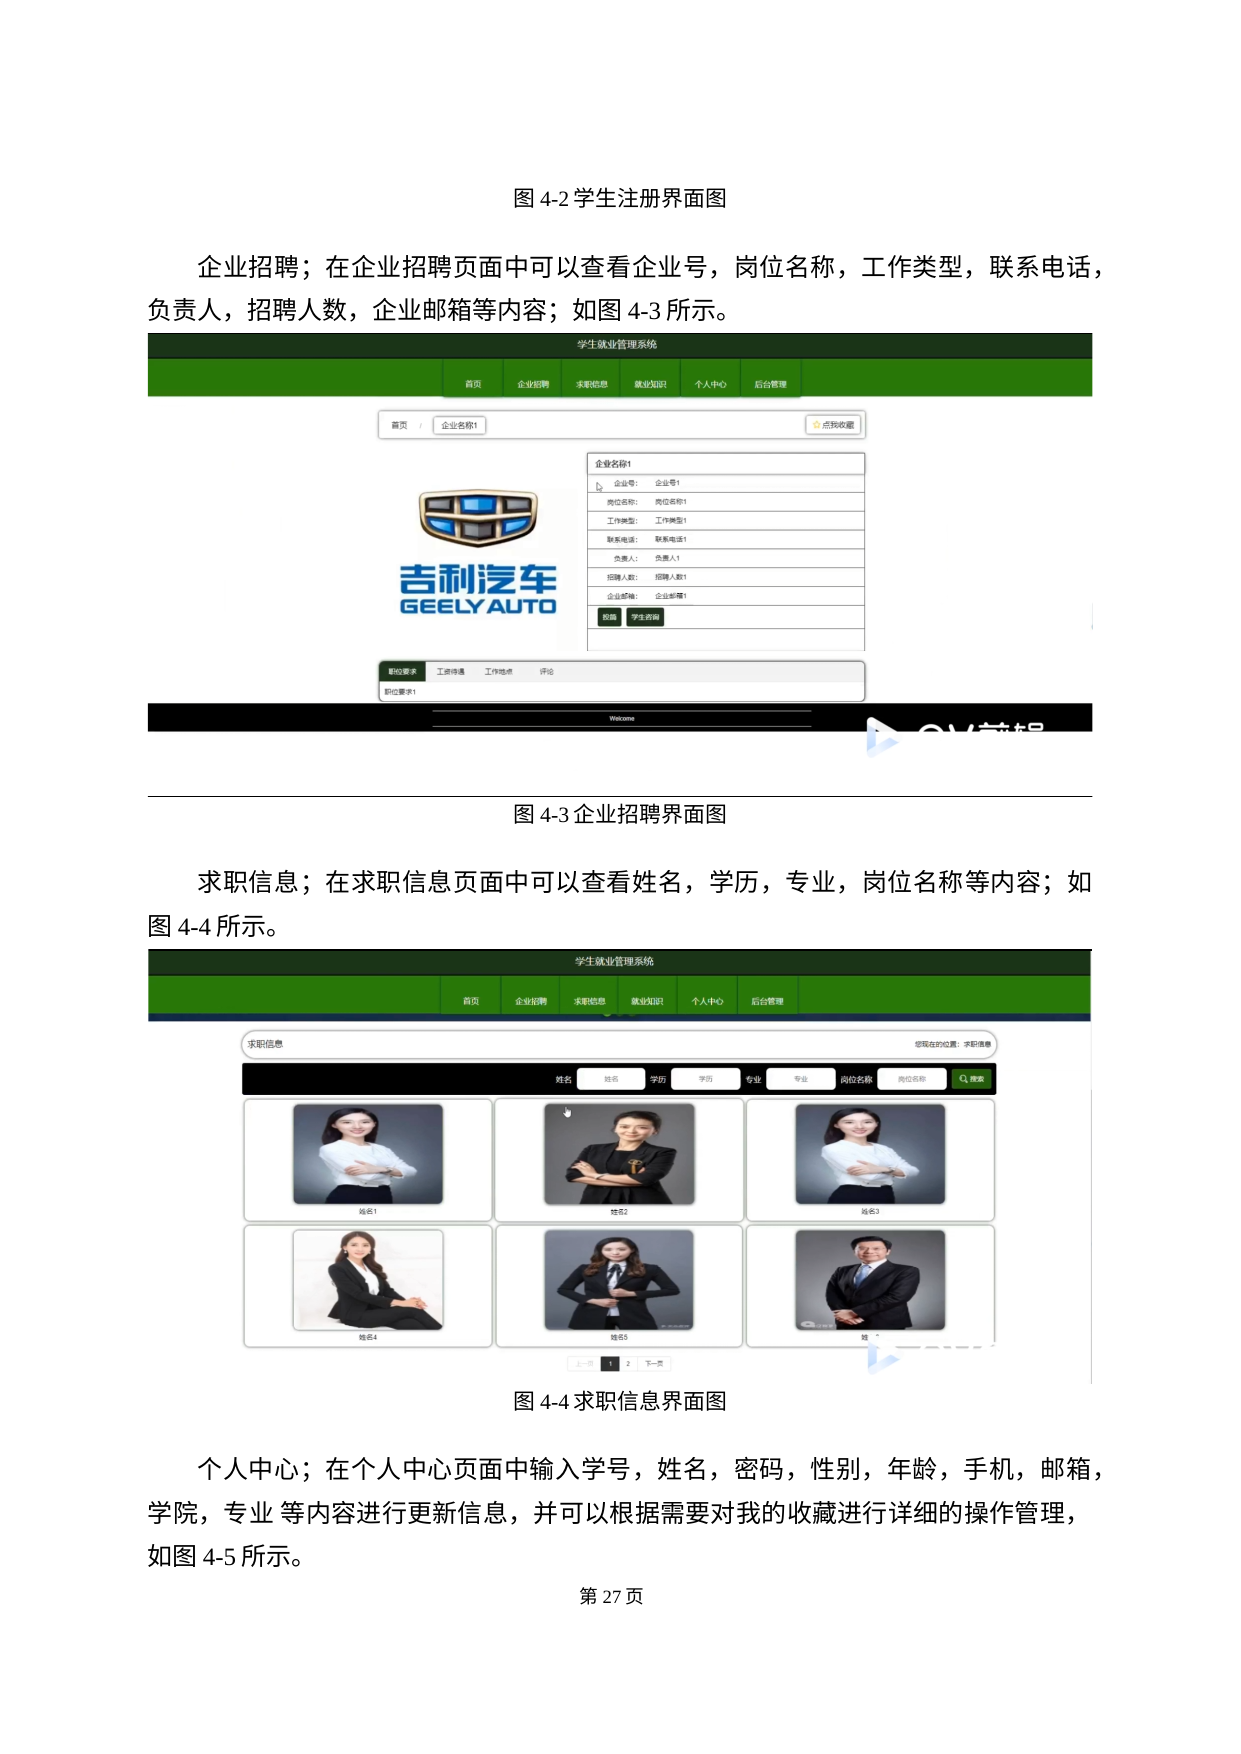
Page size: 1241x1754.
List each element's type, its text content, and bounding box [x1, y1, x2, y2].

text 求职信息；在求职信息页面中可以查看姓名，学历，专业，岗位名称等内容；如图4-4所示。 [148, 863, 1092, 942]
text 图4-2学生注册界面图 [148, 181, 1092, 212]
picture [147, 333, 1093, 797]
text 个人中心；在个人中心页面中输入学号，姓名，密码，性别，年龄，手机，邮箱，学院，专业 等内容进行更新信息，并可以根据需要对我的收藏进行详细的操作管理，如图4-5所示。 [148, 1450, 1092, 1573]
text 图4-3企业招聘界面图 [148, 797, 1092, 828]
text 图4-4求职信息界面图 [148, 1384, 1092, 1415]
text 企业招聘；在企业招聘页面中可以查看企业号，岗位名称，工作类型，联系电话，负责人，招聘人数，企业邮箱等内容；如图4-3所示。 [148, 247, 1092, 327]
picture [148, 949, 1092, 1384]
